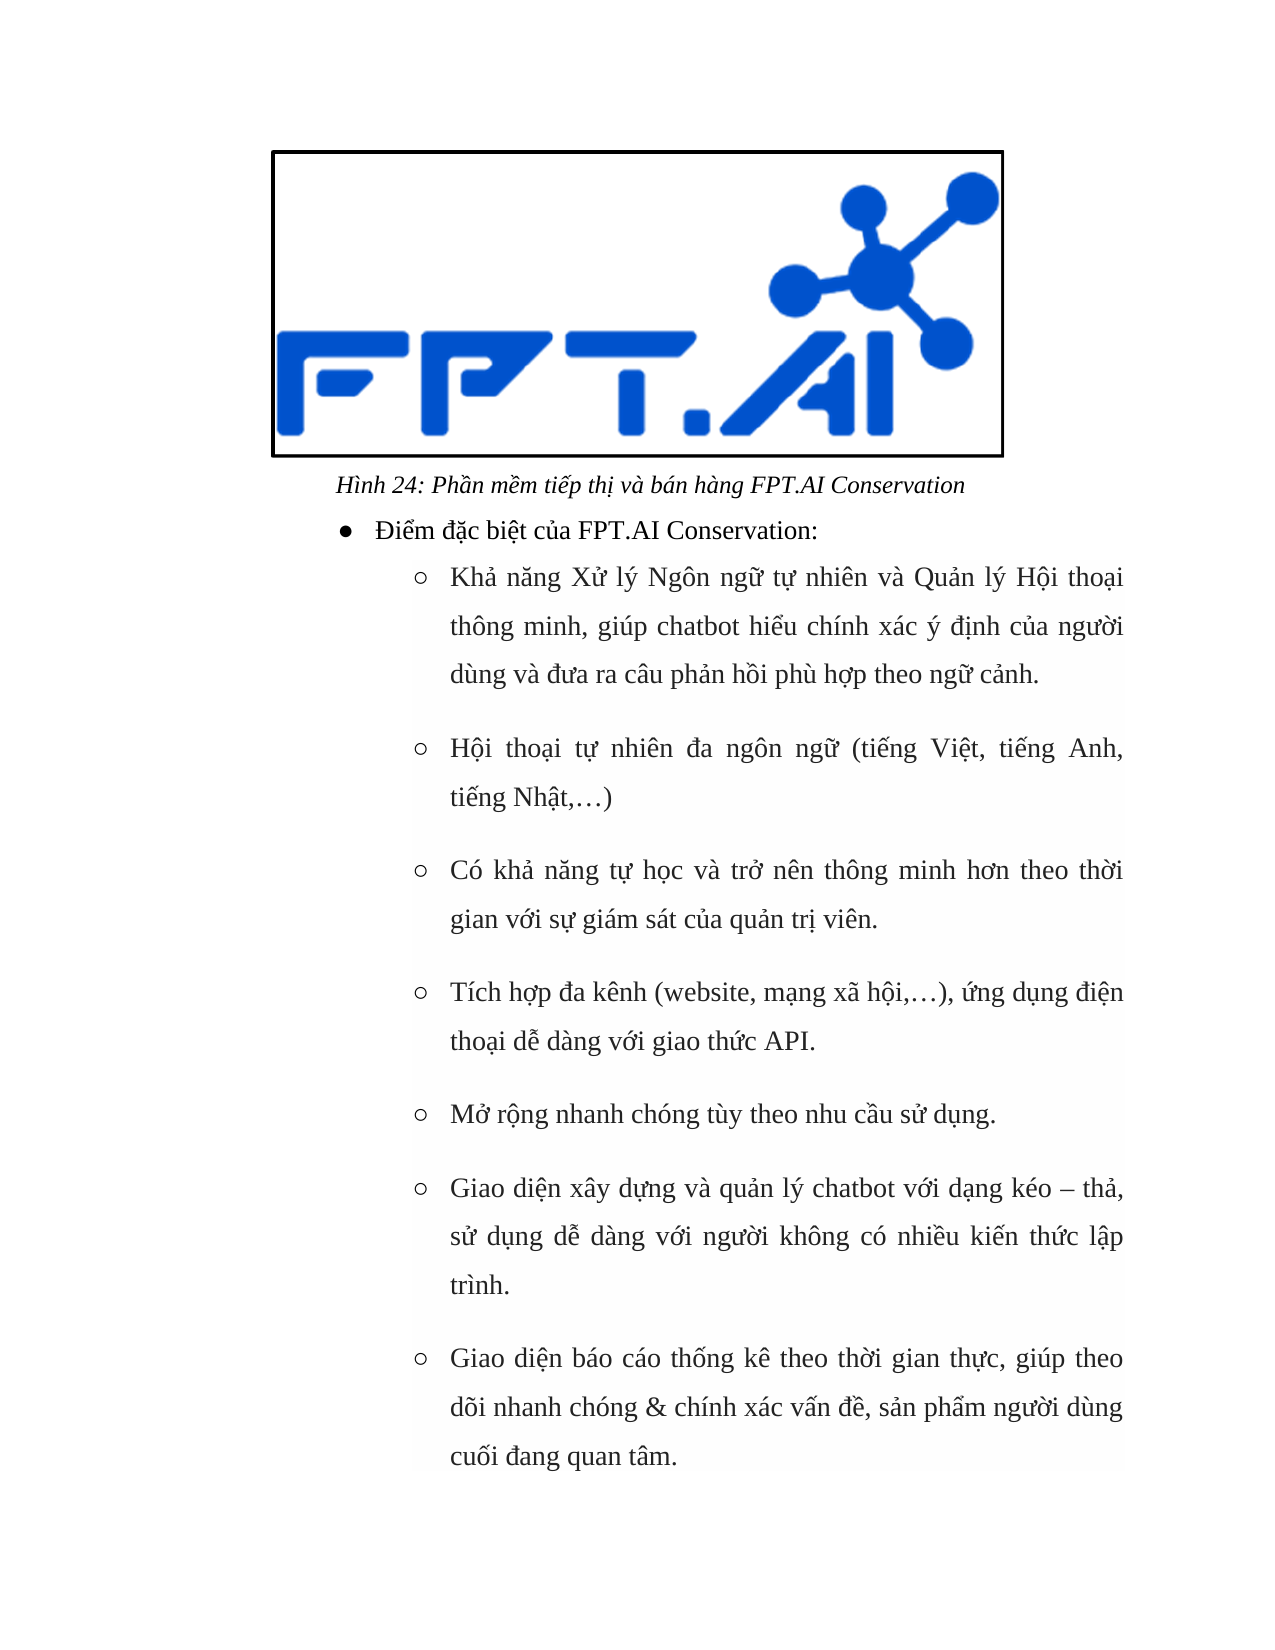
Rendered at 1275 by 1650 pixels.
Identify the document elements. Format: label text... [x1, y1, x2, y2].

list Có khả năng tự học và trở nên thông minh hơn theo thời gian với sự giám sát của quản trị viên. [412, 853, 1125, 934]
text Hình 24: Phần mềm tiếp thị và bán hàng FPT.AI Conservation [178, 470, 1125, 499]
list Hội thoại tự nhiên đa ngôn ngữ (tiếng Việt, tiếng Anh, tiếng Nhật,…) [412, 731, 1125, 812]
list Tích hợp đa kênh (website, mạng xã hội,…), ứng dụng điện thoại dễ dàng với giao thức API. [412, 975, 1125, 1056]
list Khả năng Xử lý Ngôn ngữ tự nhiên và Quản lý Hội thoại thông minh, giúp chatbot hiểu chính xác ý định của người dùng và đưa ra câu phản hồi phù hợp theo ngữ cảnh. [412, 560, 1125, 690]
list Giao diện xây dựng và quản lý chatbot với dạng kéo – thả, sử dụng dễ dàng với người không có nhiều kiến thức lập trình. [412, 1171, 1125, 1300]
picture [270, 150, 1005, 458]
list Điểm đặc biệt của FPT.AI Conservation: [337, 514, 1103, 545]
list Giao diện báo cáo thống kê theo thời gian thực, giúp theo dõi nhanh chóng & chính xác vấn đề, sản phẩm người dùng cuối đang quan tâm. [412, 1341, 1125, 1471]
list Mở rộng nhanh chóng tùy theo nhu cầu sử dụng. [412, 1097, 1125, 1130]
